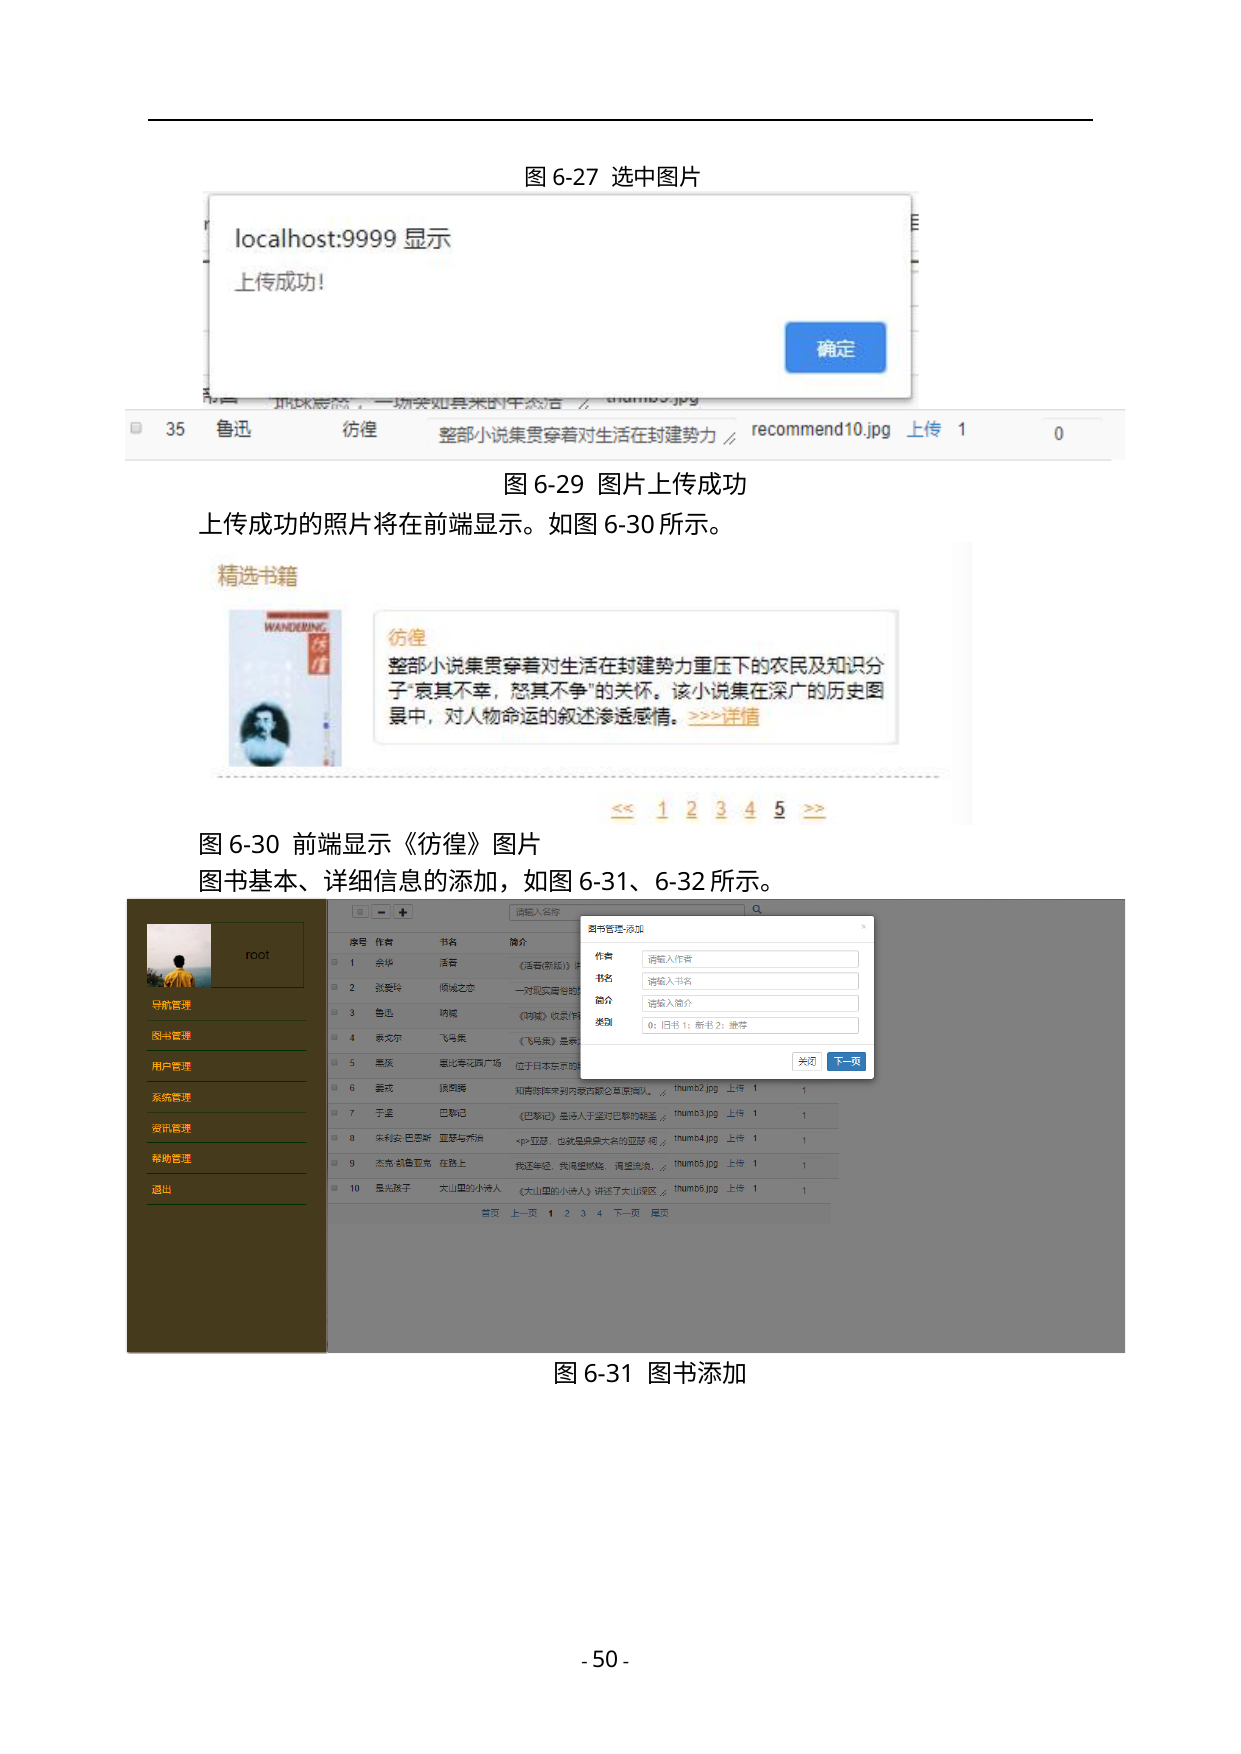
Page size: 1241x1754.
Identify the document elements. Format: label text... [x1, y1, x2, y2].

picture [198, 542, 973, 825]
text 图书基本、详细信息的添加，如图6-31、6-32所示。 [149, 861, 1102, 897]
text 图6-30 前端显示《彷徨》图片 [149, 825, 1102, 861]
text 图6-29 图片上传成功 [125, 464, 1126, 500]
text 图6-27 选中图片 [125, 158, 1102, 192]
text 图6-31 图书添加 [149, 1354, 1102, 1390]
picture [125, 897, 1125, 1354]
picture [125, 191, 1126, 464]
text 上传成功的照片将在前端显示。如图6-30所示。 [149, 500, 1102, 542]
